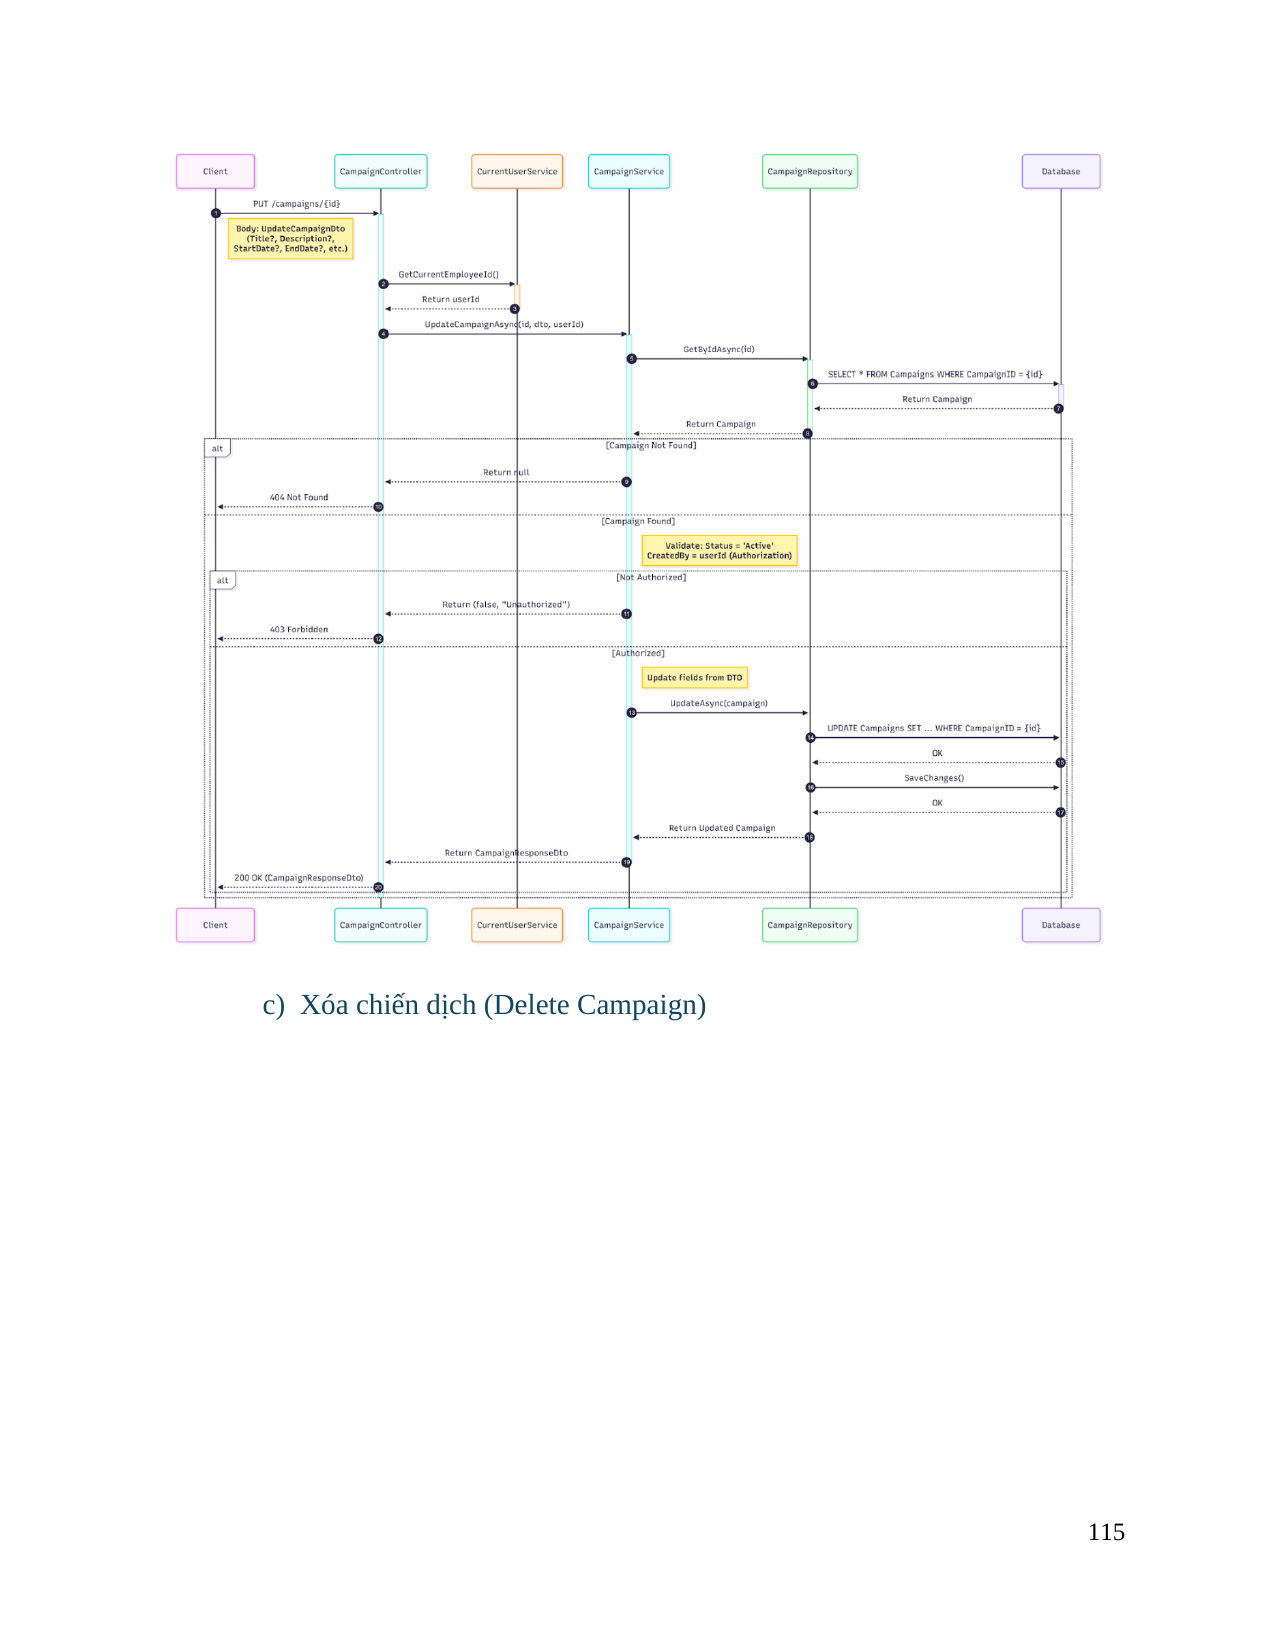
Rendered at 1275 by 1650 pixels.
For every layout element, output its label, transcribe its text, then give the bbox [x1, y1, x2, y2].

subtitle Xóa chiến dịch (Delete Campaign) [262, 987, 1125, 1021]
picture [150, 150, 1125, 963]
